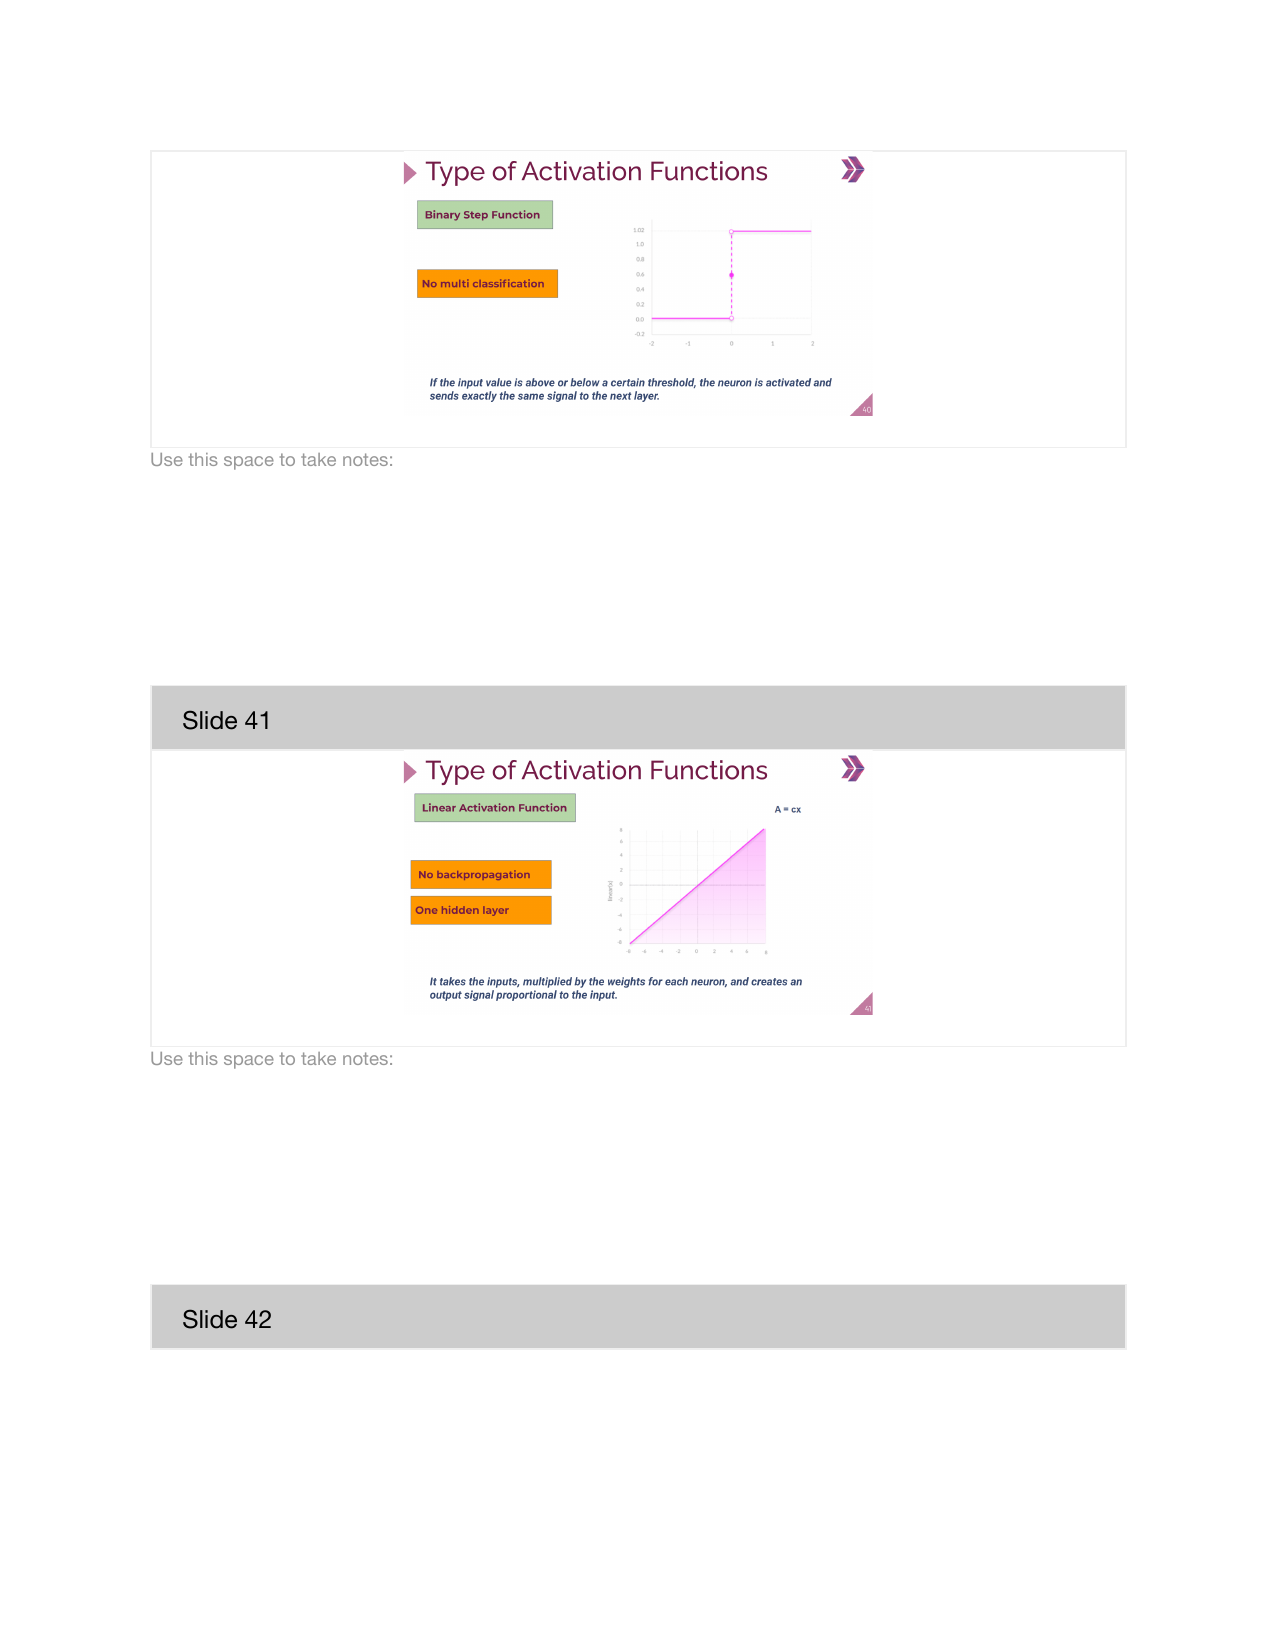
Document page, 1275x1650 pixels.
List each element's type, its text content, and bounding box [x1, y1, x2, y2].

text Use this space to take notes: [150, 448, 1125, 472]
table_header Slide 41 [152, 686, 1125, 749]
picture [403, 750, 873, 1015]
text Use this space to take notes: [150, 1047, 1125, 1071]
table_cell [152, 152, 1125, 447]
table_cell [152, 751, 1125, 1046]
table_header Slide 42 [152, 1285, 1125, 1348]
picture [403, 151, 873, 416]
